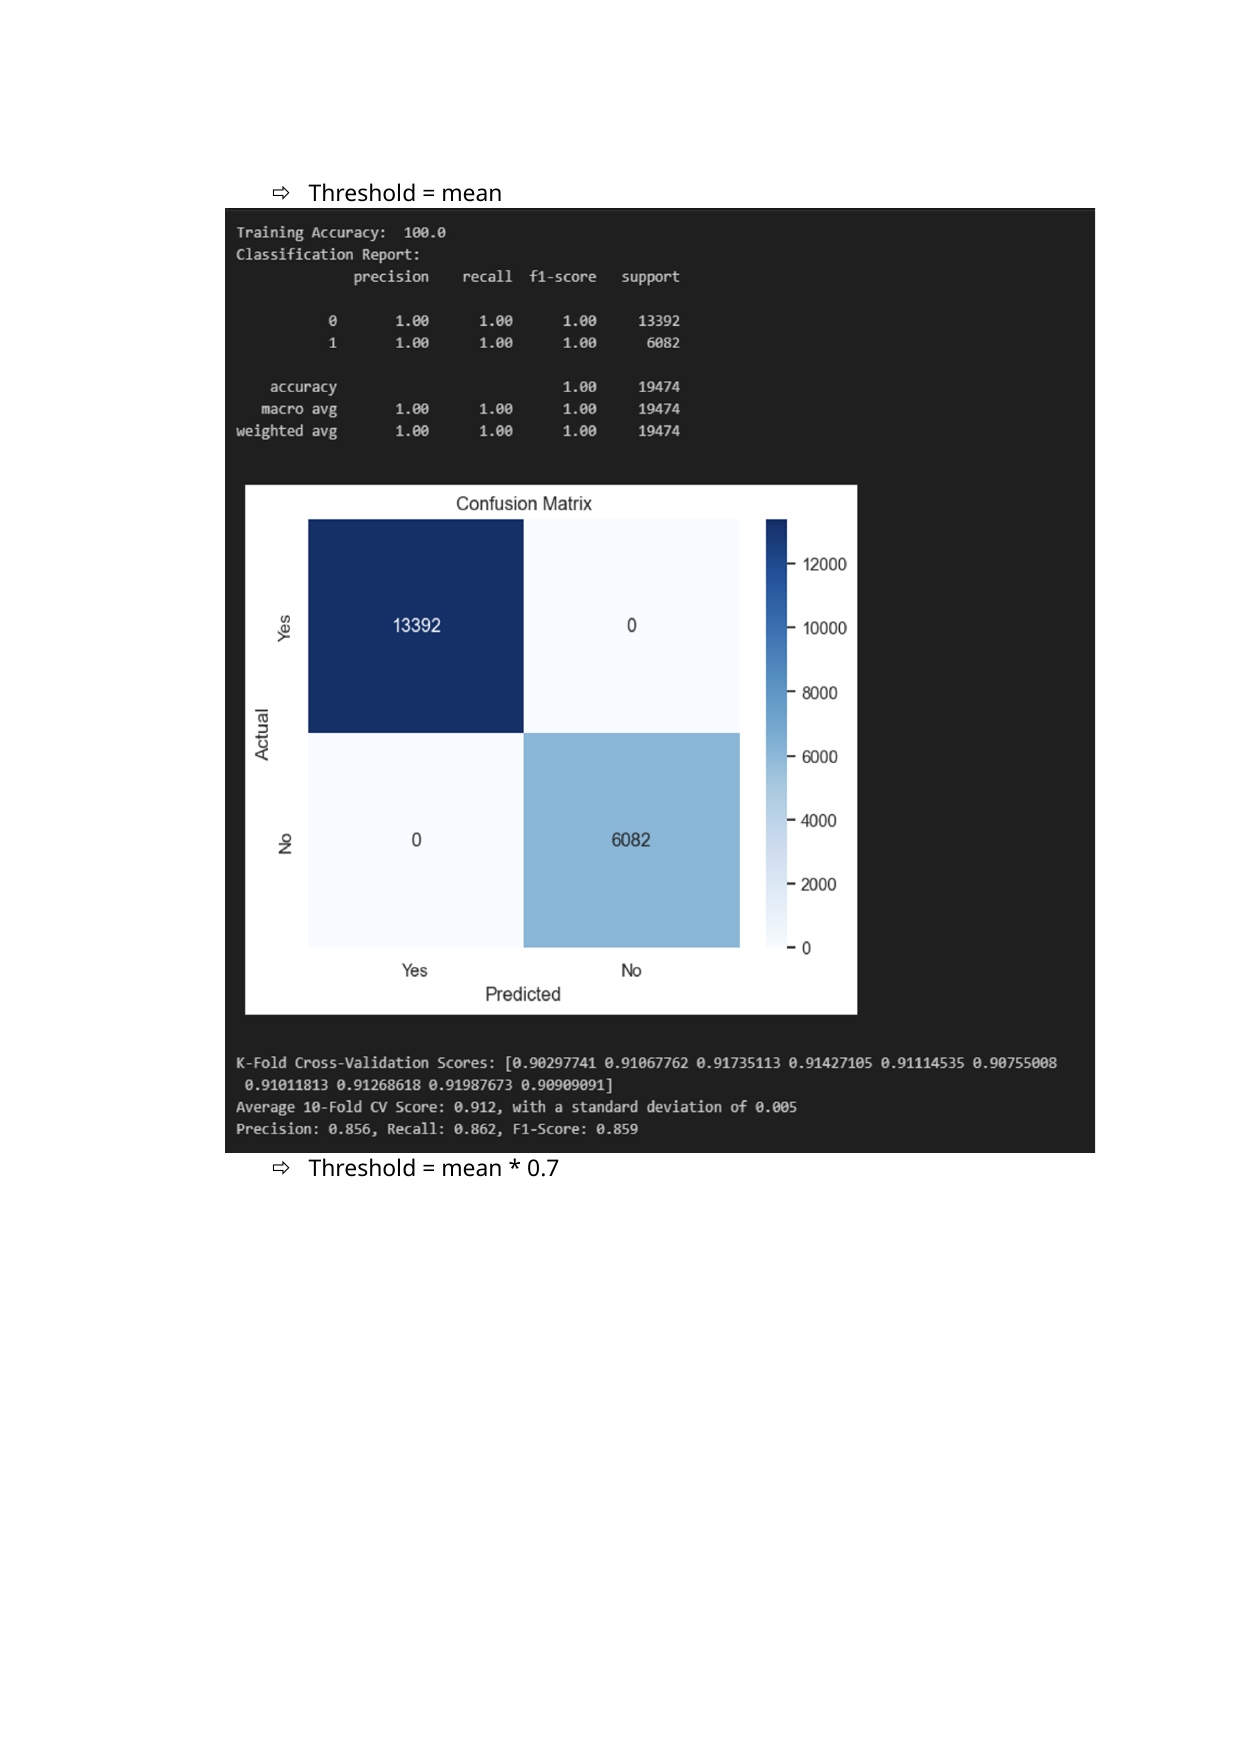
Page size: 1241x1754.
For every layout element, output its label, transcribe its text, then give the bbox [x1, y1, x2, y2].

list Threshold = mean * 0.7 [271, 1153, 1090, 1183]
picture [225, 208, 1096, 1153]
list Threshold = mean [271, 177, 1090, 208]
